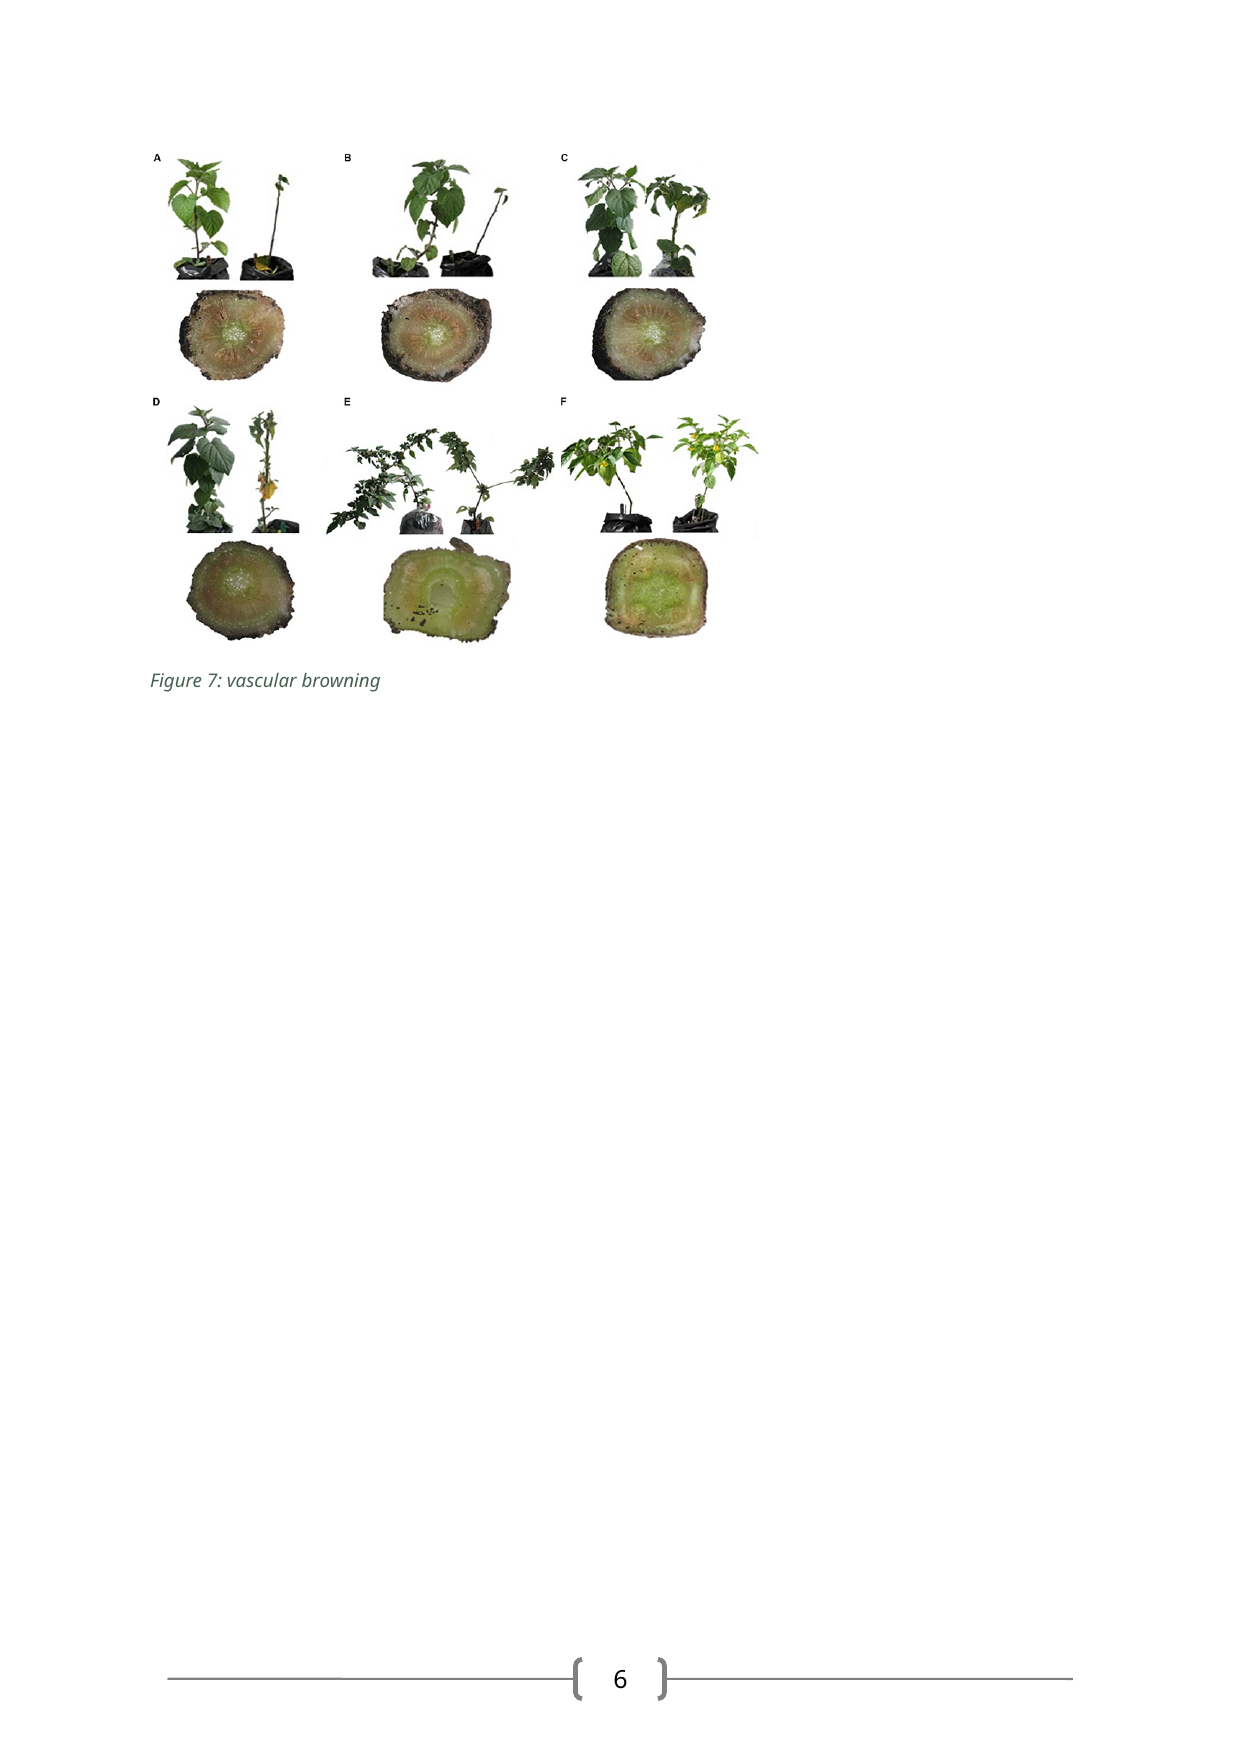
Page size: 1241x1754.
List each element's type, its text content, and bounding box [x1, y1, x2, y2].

text Figure 7: vascular browning [150, 668, 1090, 693]
picture [150, 150, 762, 646]
